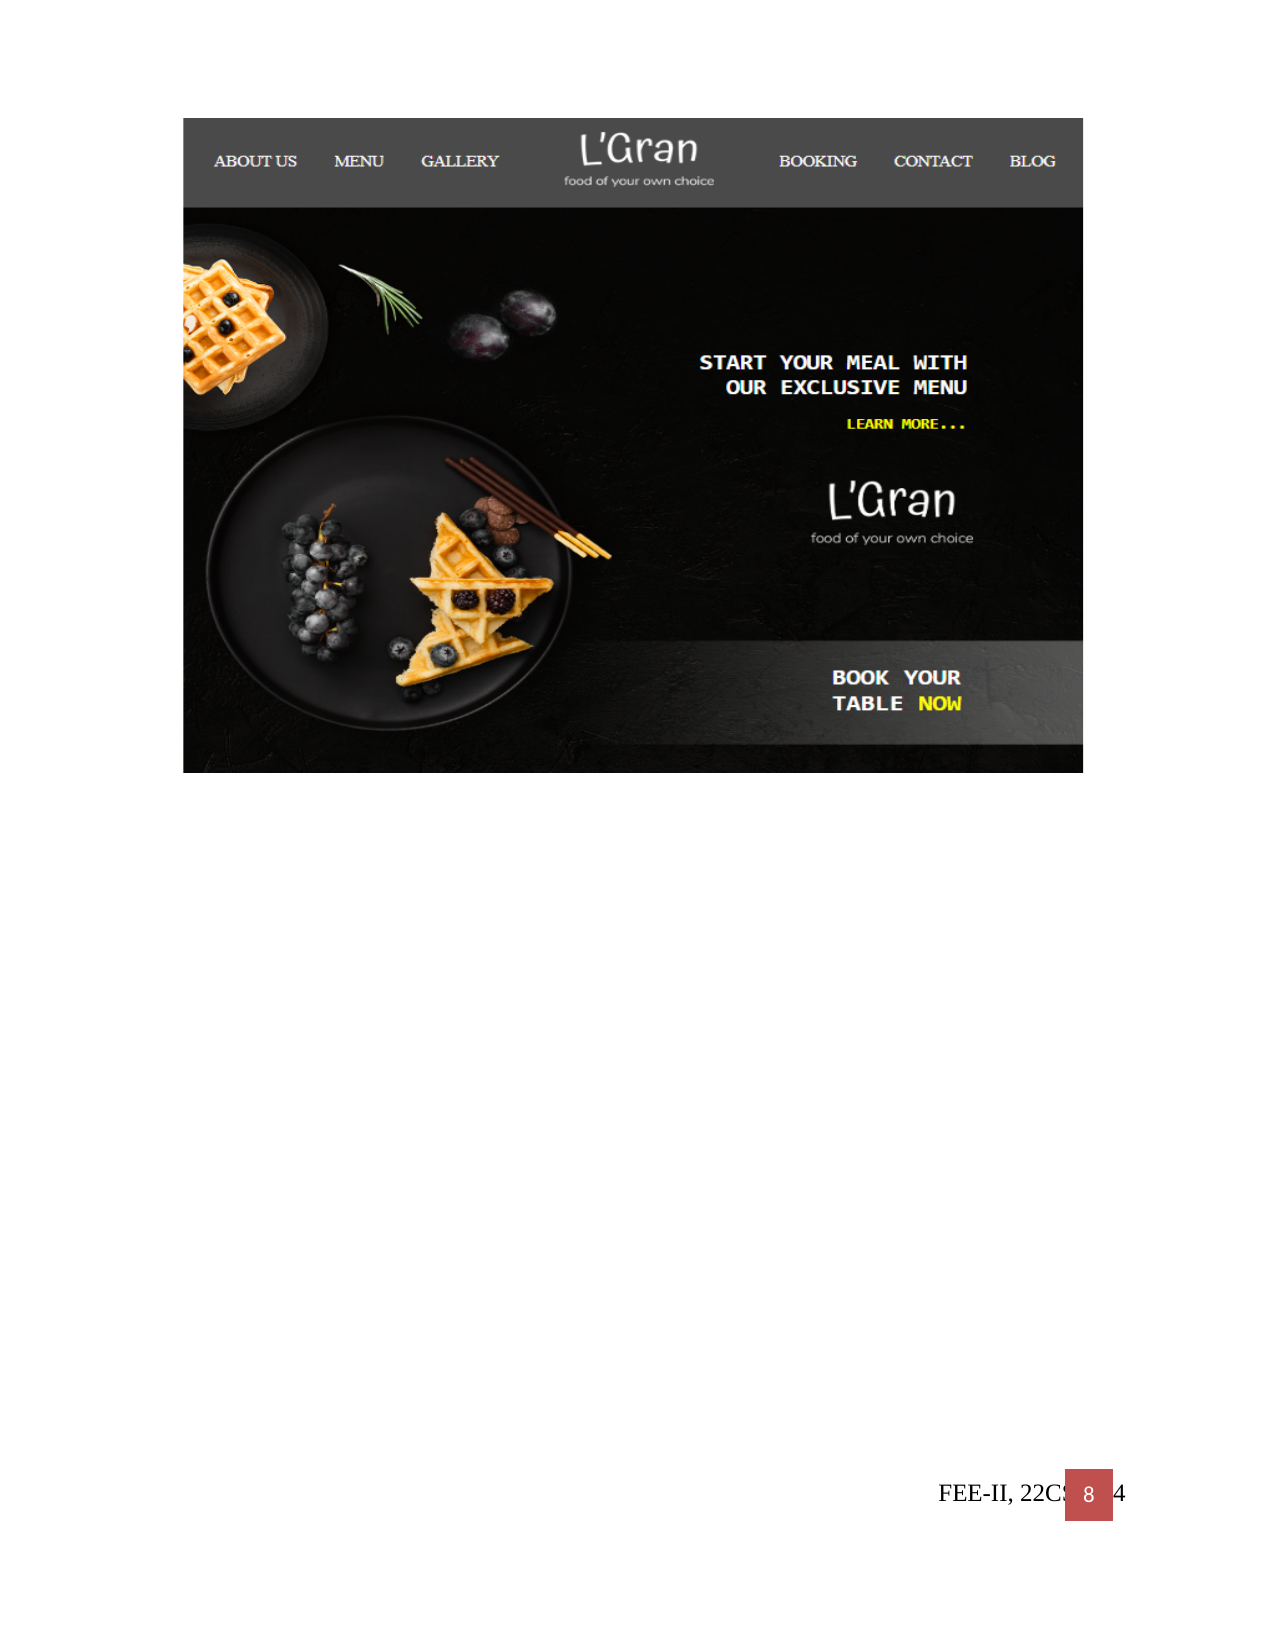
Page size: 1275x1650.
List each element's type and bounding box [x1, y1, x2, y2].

picture [183, 118, 1084, 773]
